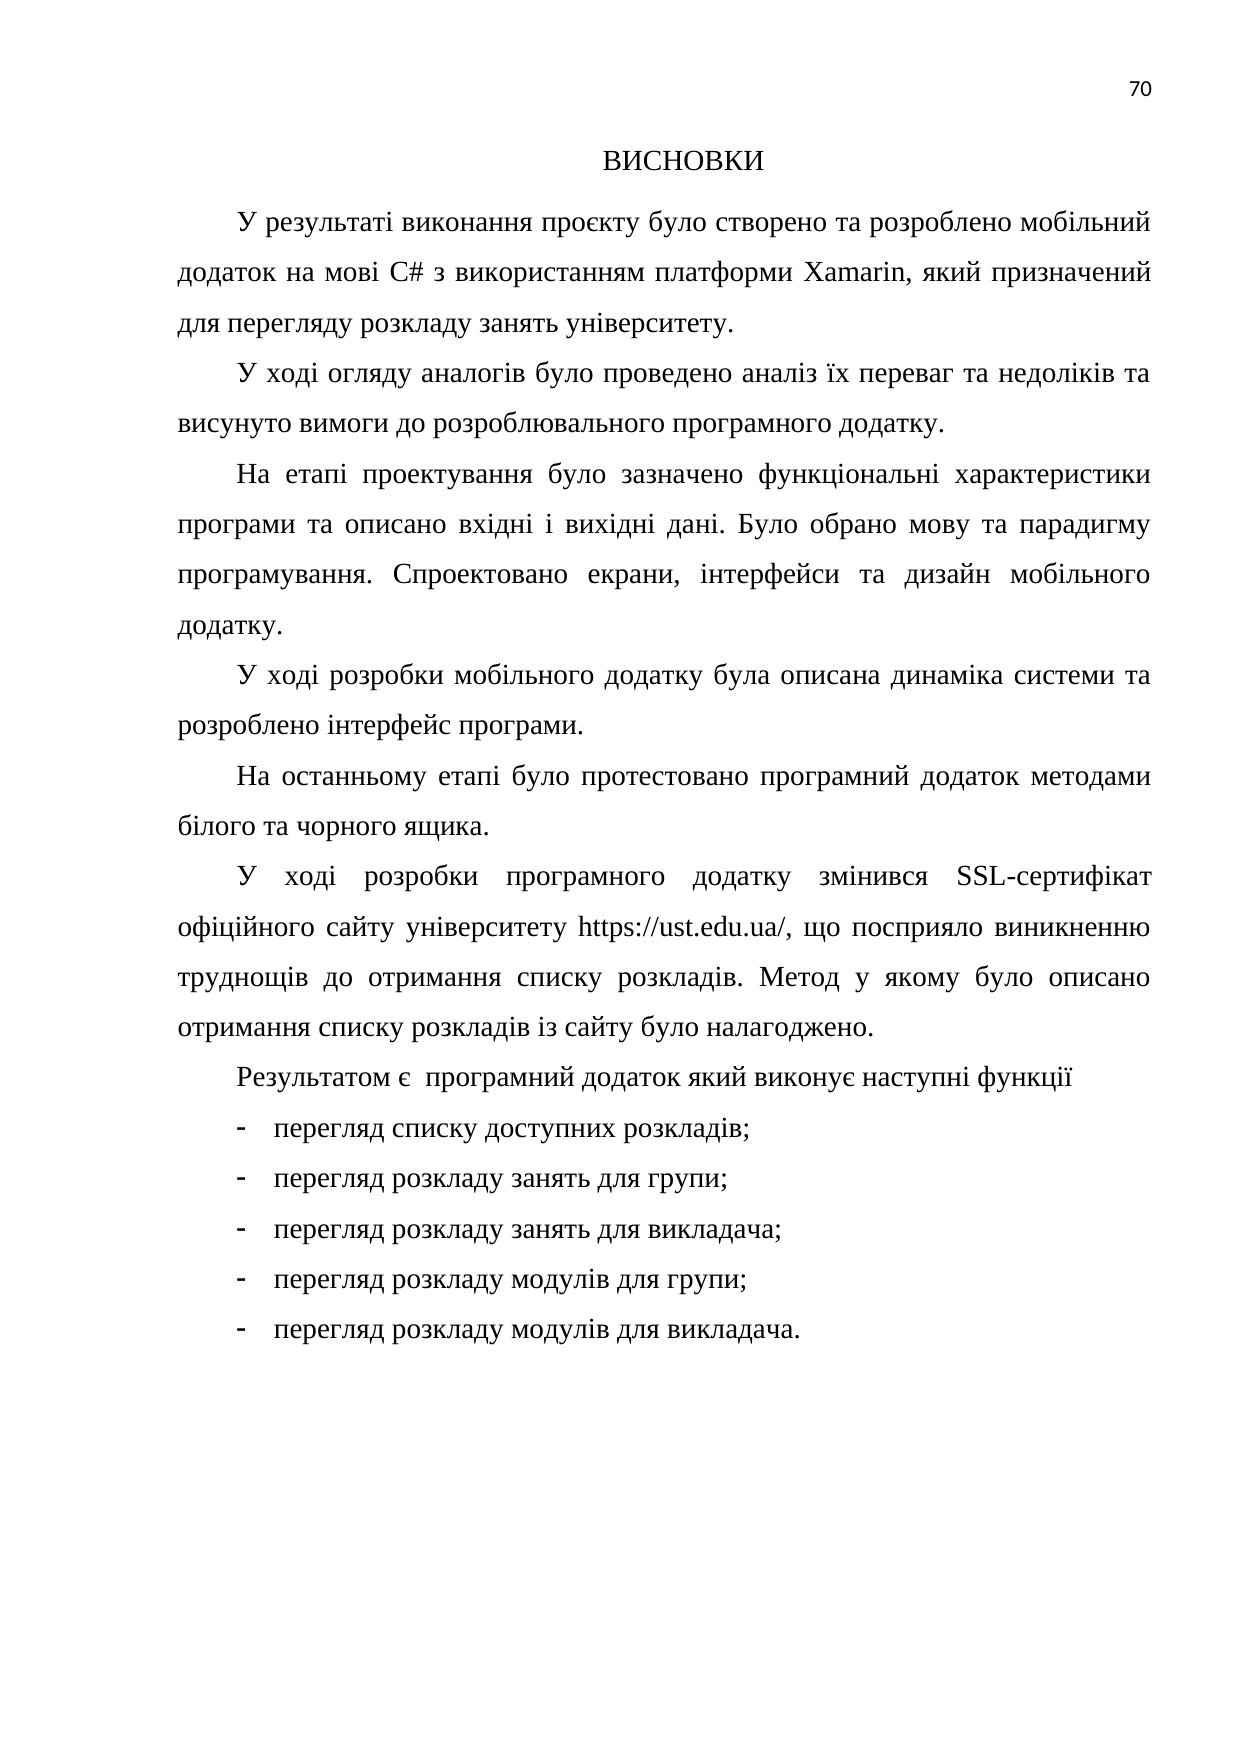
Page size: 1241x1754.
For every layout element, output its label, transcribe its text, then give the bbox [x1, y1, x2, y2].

list перегляд розкладу занять для викладача; [236, 1211, 1152, 1244]
list перегляд списку доступних розкладів; [236, 1110, 1152, 1143]
text У ході розробки мобільного додатку була описана динаміка системи та розроблено інтерфейс програми. [177, 657, 1152, 741]
text Результатом є програмний додаток який виконує наступні функції [177, 1059, 1152, 1093]
list перегляд розкладу модулів для групи; [236, 1261, 1152, 1295]
text У ході огляду аналогів було проведено аналіз їх переваг та недоліків та висунуто вимоги до розроблювального програмного додатку. [177, 355, 1152, 439]
list перегляд розкладу модулів для викладача. [236, 1312, 1152, 1345]
text У результаті виконання проєкту було створено та розроблено мобільний додаток на мові C# з використанням платформи Xamarin, який призначений для перегляду розкладу занять університету. [177, 204, 1152, 338]
list перегляд розкладу занять для групи; [236, 1160, 1152, 1194]
subtitle ВИСНОВКИ [215, 143, 1152, 177]
text У ході розробки програмного додатку змінився SSL-сертифікат офіційного сайту університету https://ust.edu.ua/, що посприяло виникненню труднощів до отримання списку розкладів. Метод у якому було описано отримання списку розкладів із сайту було налагоджено. [177, 858, 1152, 1043]
text На етапі проектування було зазначено функціональні характеристики програми та описано вхідні і вихідні дані. Було обрано мову та парадигму програмування. Спроектовано екрани, інтерфейси та дизайн мобільного додатку. [177, 456, 1152, 640]
text На останньому етапі було протестовано програмний додаток методами білого та чорного ящика. [177, 758, 1152, 842]
